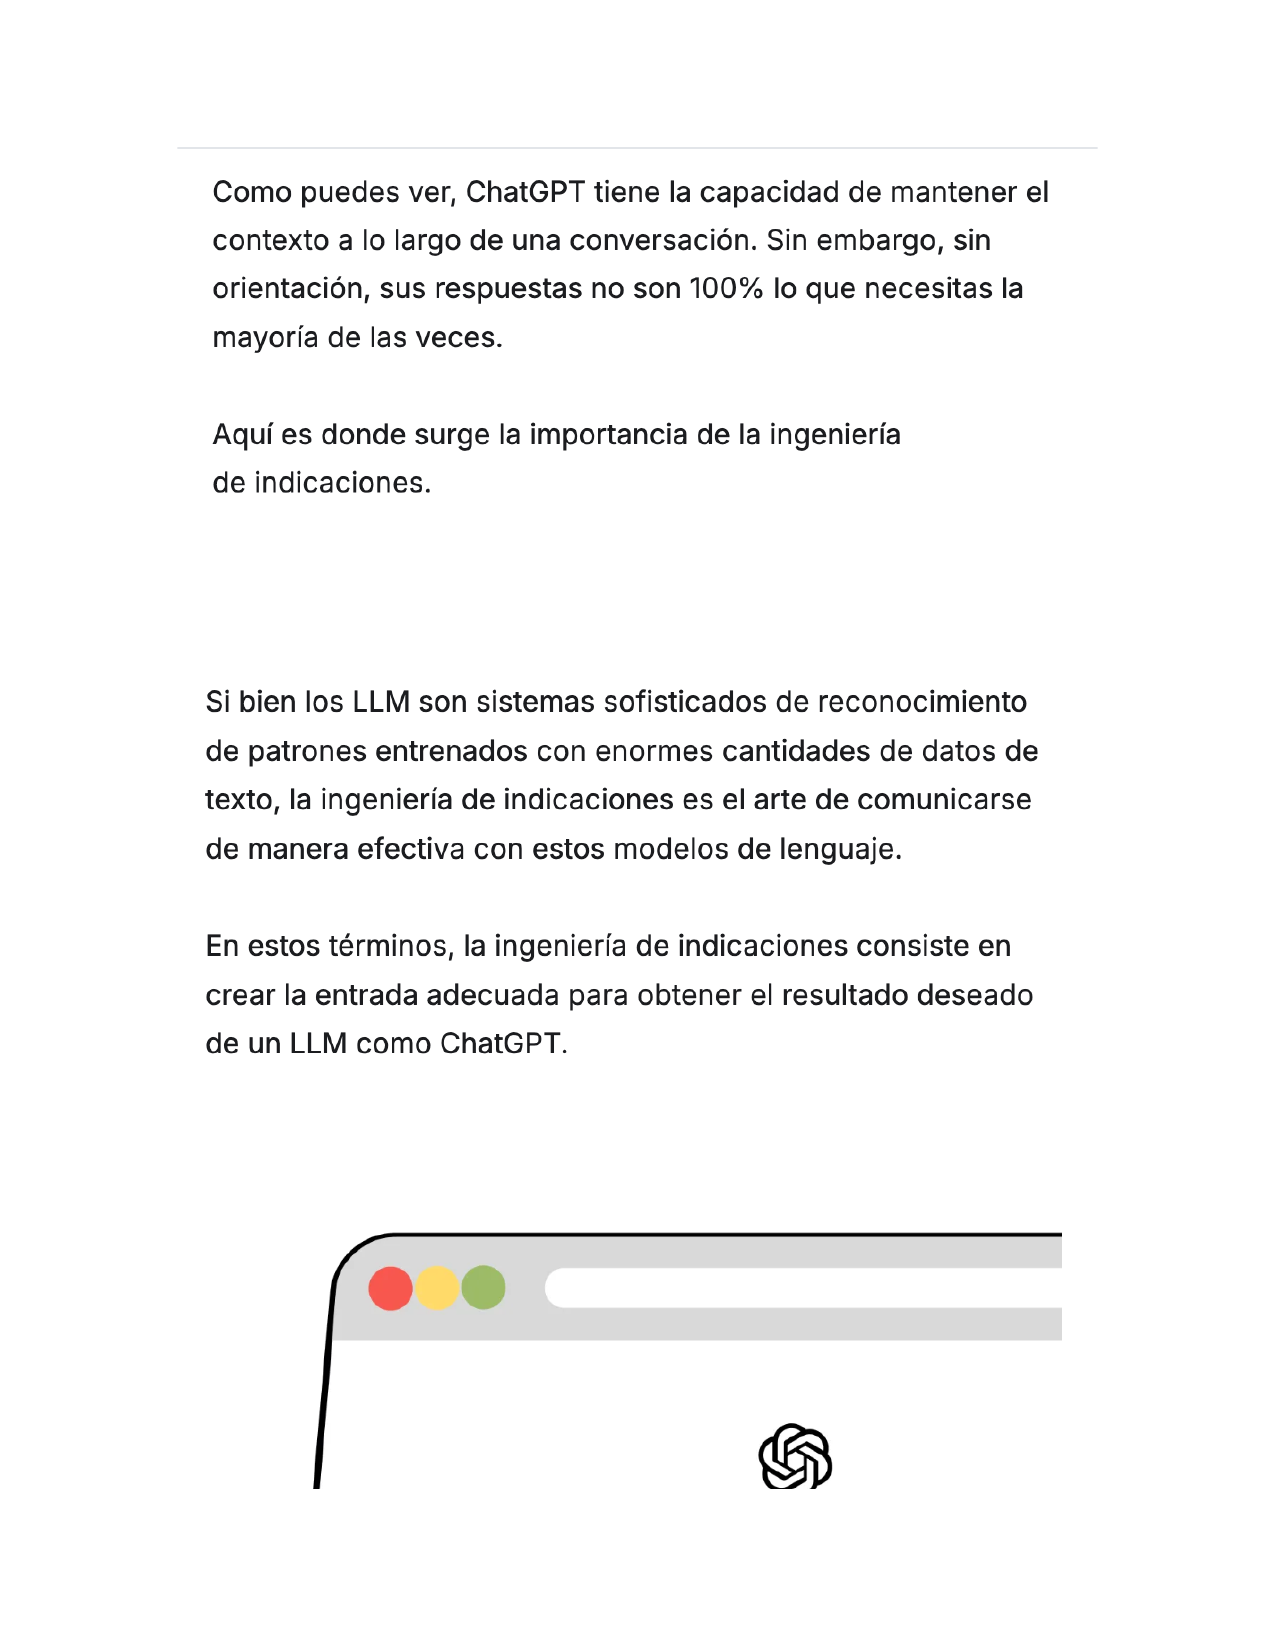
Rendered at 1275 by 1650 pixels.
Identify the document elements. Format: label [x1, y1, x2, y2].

picture [177, 147, 1098, 591]
picture [177, 652, 1098, 1489]
